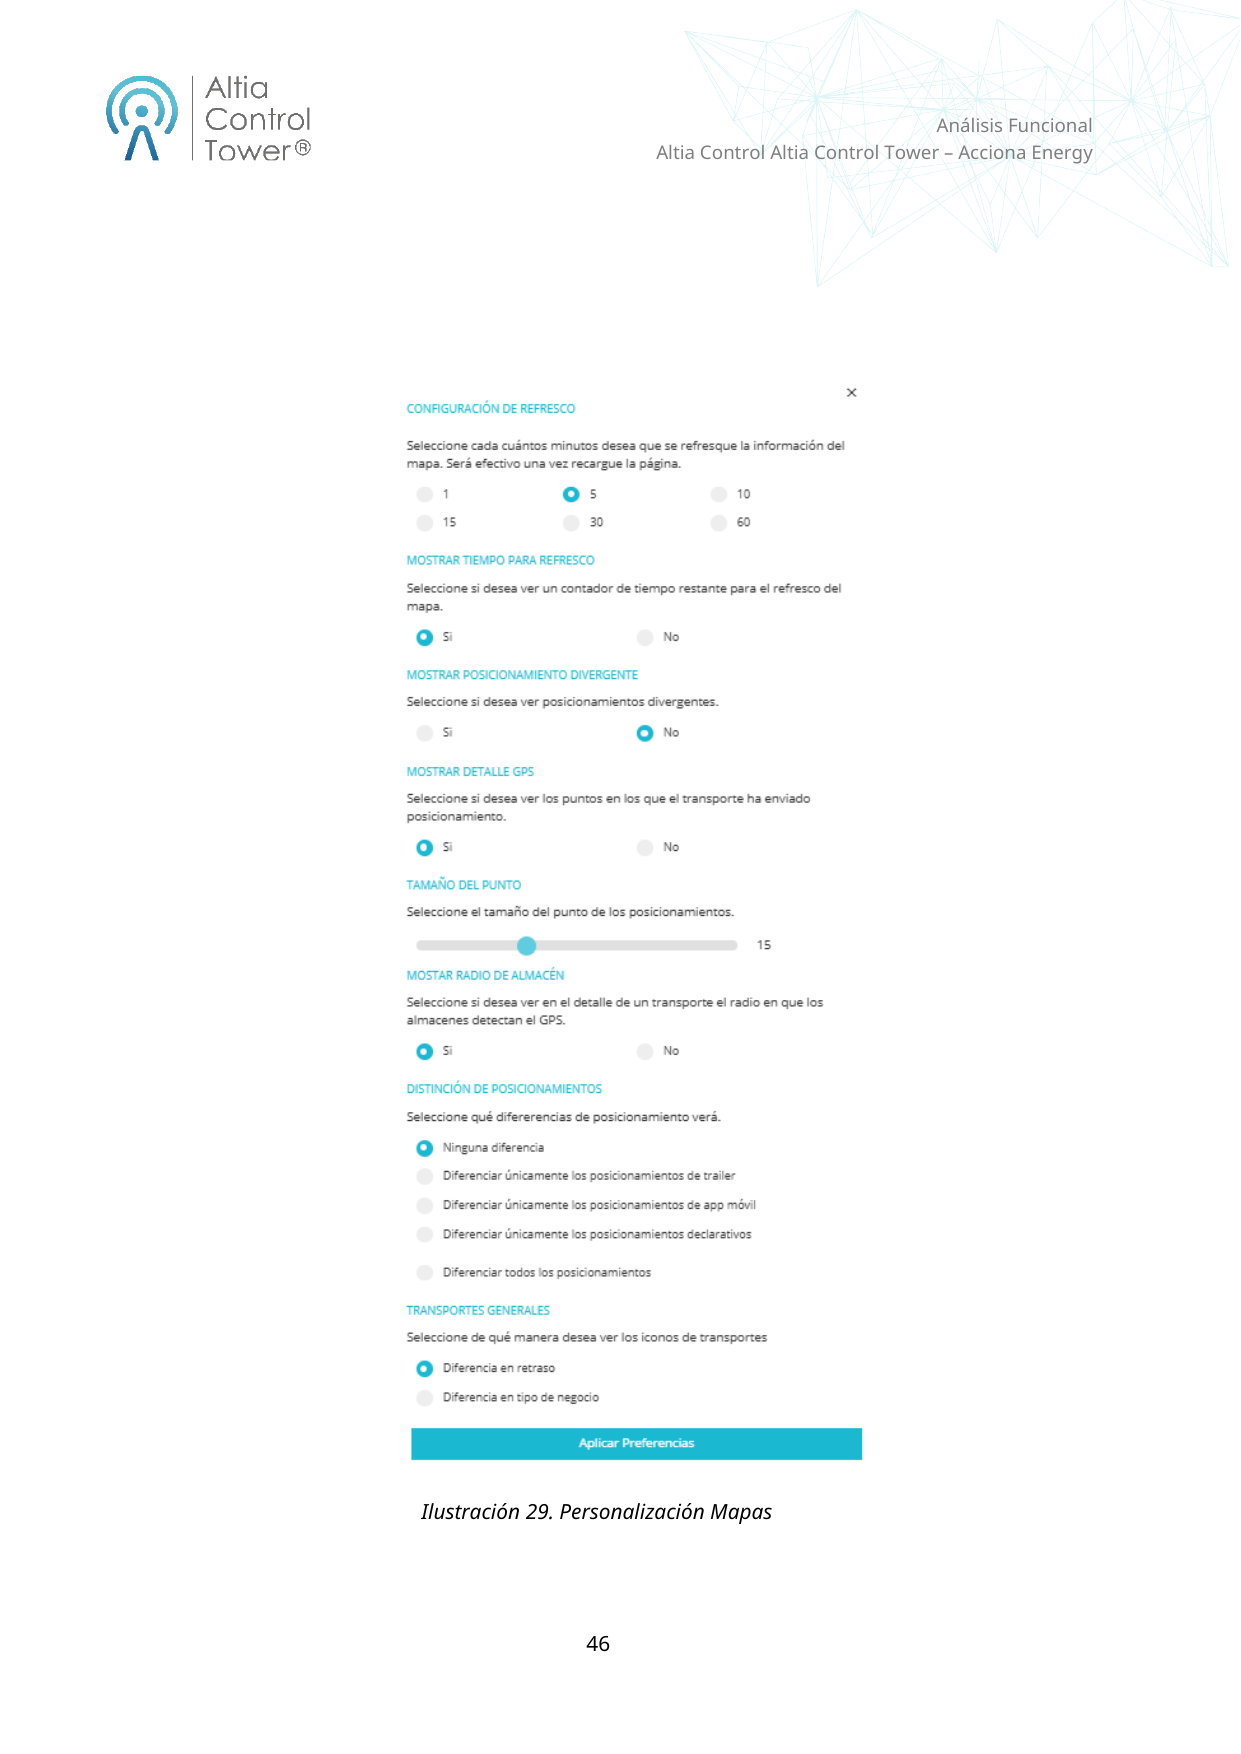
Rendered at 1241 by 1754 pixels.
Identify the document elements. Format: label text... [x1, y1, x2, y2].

picture [395, 380, 875, 1469]
picture [103, 72, 316, 160]
text Ilustración 29. Personalización Mapas [103, 1497, 1093, 1526]
picture [671, 0, 1241, 287]
